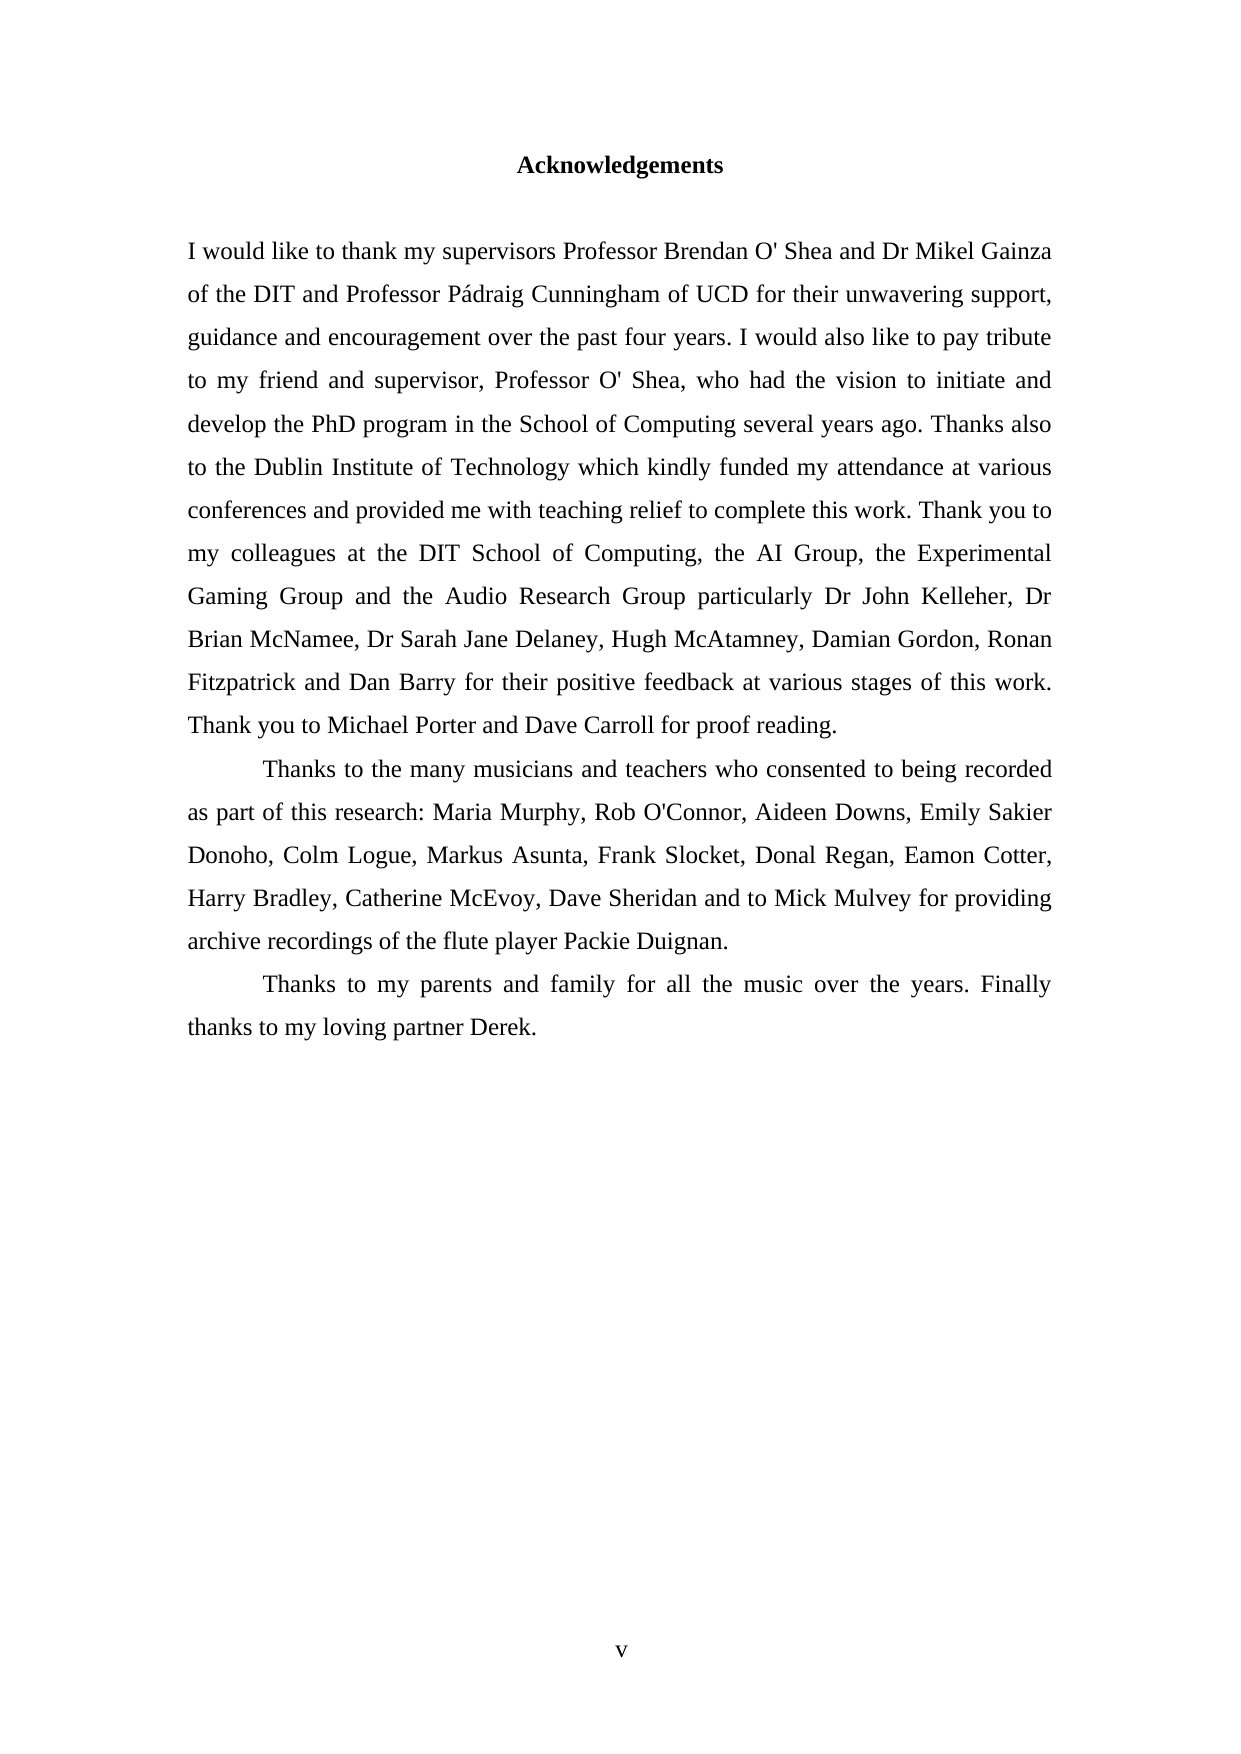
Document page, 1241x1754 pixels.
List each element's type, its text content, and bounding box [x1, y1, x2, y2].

text Thanks to my parents and family for all the music over the years. Finally thanks to my loving partner Derek. [187, 969, 1053, 1041]
text I would like to thank my supervisors Professor Brendan O' Shea and Dr Mikel Gainza of the DIT and Professor Pádraig Cunningham of UCD for their unwavering support, guidance and encouragement over the past four years. I would also like to pay tribute to my friend and supervisor, Professor O' Shea, who had the vision to initiate and develop the PhD program in the School of Computing several years ago. Thanks also to the Dublin Institute of Technology which kindly funded my attendance at various conferences and provided me with teaching relief to complete this work. Thank you to my colleagues at the DIT School of Computing, the AI Group, the Experimental Gaming Group and the Audio Research Group particularly Dr John Kelleher, Dr Brian McNamee, Dr Sarah Jane Delaney, Hugh McAtamney, Damian Gordon, Ronan Fitzpatrick and Dan Barry for their positive feedback at various stages of this work. Thank you to Michael Porter and Dave Carroll for proof reading. [187, 236, 1053, 739]
text Acknowledgements [187, 150, 1053, 179]
text Thanks to the many musicians and teachers who consented to being recorded as part of this research: Maria Murphy, Rob O'Connor, Aideen Downs, Emily Sakier Donoho, Colm Logue, Markus Asunta, Frank Slocket, Donal Regan, Eamon Cotter, Harry Bradley, Catherine McEvoy, Dave Sheridan and to Mick Mulvey for providing archive recordings of the flute player Packie Duignan. [187, 754, 1053, 955]
